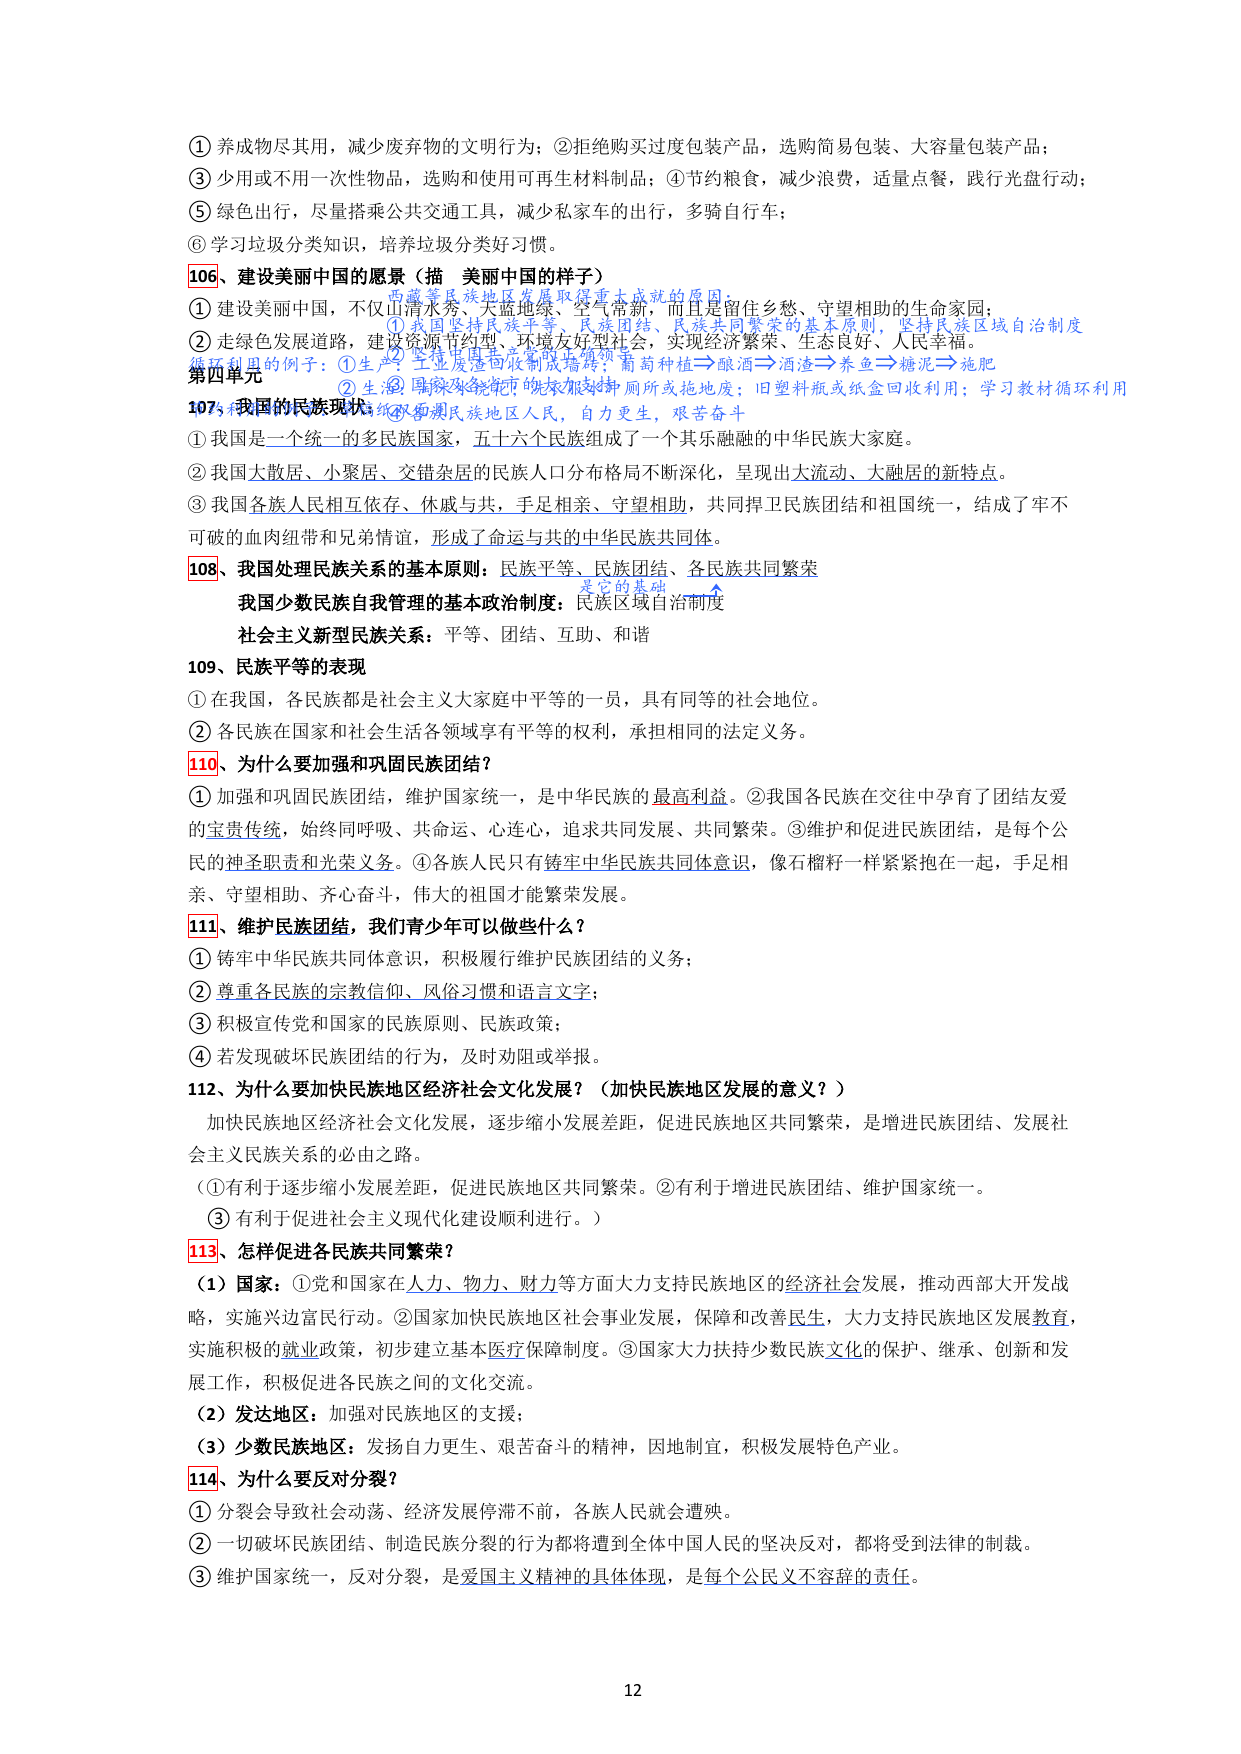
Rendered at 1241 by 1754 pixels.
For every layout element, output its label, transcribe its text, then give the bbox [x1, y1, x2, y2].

text 108、我国处理民族关系的基本原则：民族平等、民族团结、各民族共同繁荣 [187, 552, 1069, 585]
text ①铸牢中华民族共同体意识，积极履行维护民族团结的义务； [187, 942, 1069, 975]
text ①分裂会导致社会动荡、经济发展停滞不前，各族人民就会遭殃。 [187, 1495, 1069, 1527]
text ①在我国，各民族都是社会主义大家庭中平等的一员，具有同等的社会地位。 [187, 682, 1069, 715]
text ①建设美丽中国，不仅山清水秀、天蓝地绿、空气常新，而且是留住乡愁、守望相助的生命家园； [187, 292, 1088, 325]
text ②我国大散居、小聚居、交错杂居的民族人口分布格局不断深化，呈现出大流动、大融居的新特点。 [187, 455, 1069, 487]
text ①加强和巩固民族团结，维护国家统一，是中华民族的最高利益。②我国各民族在交往中孕育了团结友爱的宝贵传统，始终同呼吸、共命运、心连心，追求共同发展、共同繁荣。③维护和促进民族团结，是每个公民的神圣职责和光荣义务。④各族人民只有铸牢中华民族共同体意识，像石榴籽一样紧紧抱在一起，手足相亲、守望相助、齐心奋斗，伟大的祖国才能繁荣发展。 [187, 780, 1069, 910]
text （①有利于逐步缩小发展差距，促进民族地区共同繁荣。②有利于增进民族团结、维护国家统一。 [187, 1170, 1069, 1202]
text 114、为什么要反对分裂？ [187, 1462, 1069, 1495]
text 加快民族地区经济社会文化发展，逐步缩小发展差距，促进民族地区共同繁荣，是增进民族团结、发展社会主义民族关系的必由之路。 [187, 1105, 1069, 1170]
text ②尊重各民族的宗教信仰、风俗习惯和语言文字； [187, 975, 1069, 1007]
text 第四单元 [187, 357, 1069, 390]
text 113、怎样促进各民族共同繁荣？ [187, 1235, 1069, 1267]
text ③我国各族人民相互依存、休戚与共，手足相亲、守望相助，共同捍卫民族团结和祖国统一，结成了牢不可破的血肉纽带和兄弟情谊，形成了命运与共的中华民族共同体。 [187, 487, 1069, 552]
text ④若发现破坏民族团结的行为，及时劝阻或举报。 [187, 1040, 1069, 1072]
text 109、民族平等的表现 [187, 650, 1069, 682]
text 106、建设美丽中国的愿景（描绘美丽中国的样子） [187, 260, 1088, 292]
text 112、为什么要加快民族地区经济社会文化发展？（加快民族地区发展的意义？） [187, 1072, 1069, 1105]
text 110、为什么要加强和巩固民族团结？ [187, 747, 1069, 780]
text ③有利于促进社会主义现代化建设顺利进行。） [187, 1202, 1069, 1235]
text 我国少数民族自我管理的基本政治制度：民族区域自治制度 [187, 585, 1069, 617]
text ③少用或不用一次性物品，选购和使用可再生材料制品；④节约粮食，减少浪费，适量点餐，践行光盘行动； [187, 162, 1088, 195]
text ③维护国家统一，反对分裂，是爱国主义精神的具体体现，是每个公民义不容辞的责任。 [187, 1560, 1069, 1592]
text 社会主义新型民族关系：平等、团结、互助、和谐 [187, 617, 1069, 650]
text ⑤绿色出行，尽量搭乘公共交通工具，减少私家车的出行，多骑自行车； [187, 195, 1088, 227]
text ②一切破坏民族团结、制造民族分裂的行为都将遭到全体中国人民的坚决反对，都将受到法律的制裁。 [187, 1527, 1069, 1560]
text ②走绿色发展道路，建设资源节约型、环境友好型社会，实现经济繁荣、生态良好、人民幸福。 [187, 325, 1088, 357]
text 107、我国的民族现状： [187, 390, 1069, 422]
text ⑥学习垃圾分类知识，培养垃圾分类好习惯。 [187, 227, 1088, 260]
text （3）少数民族地区：发扬自力更生、艰苦奋斗的精神，因地制宜，积极发展特色产业。 [187, 1430, 1069, 1462]
text ①我国是一个统一的多民族国家，五十六个民族组成了一个其乐融融的中华民族大家庭。 [187, 422, 1069, 455]
text ②各民族在国家和社会生活各领域享有平等的权利，承担相同的法定义务。 [187, 715, 1069, 747]
text ③积极宣传党和国家的民族原则、民族政策； [187, 1007, 1069, 1040]
text （2）发达地区：加强对民族地区的支援； [187, 1397, 1069, 1430]
text （1）国家：①党和国家在人力、物力、财力等方面大力支持民族地区的经济社会发展，推动西部大开发战略，实施兴边富民行动。②国家加快民族地区社会事业发展，保障和改善民生，大力支持民族地区发展教育，实施积极的就业政策，初步建立基本医疗保障制度。③国家大力扶持少数民族文化的保护、继承、创新和发展工作，积极促进各民族之间的文化交流。 [187, 1267, 1069, 1397]
text 111、维护民族团结，我们青少年可以做些什么？ [187, 910, 1069, 942]
text ①养成物尽其用，减少废弃物的文明行为；②拒绝购买过度包装产品，选购简易包装、大容量包装产品； [187, 130, 1088, 162]
